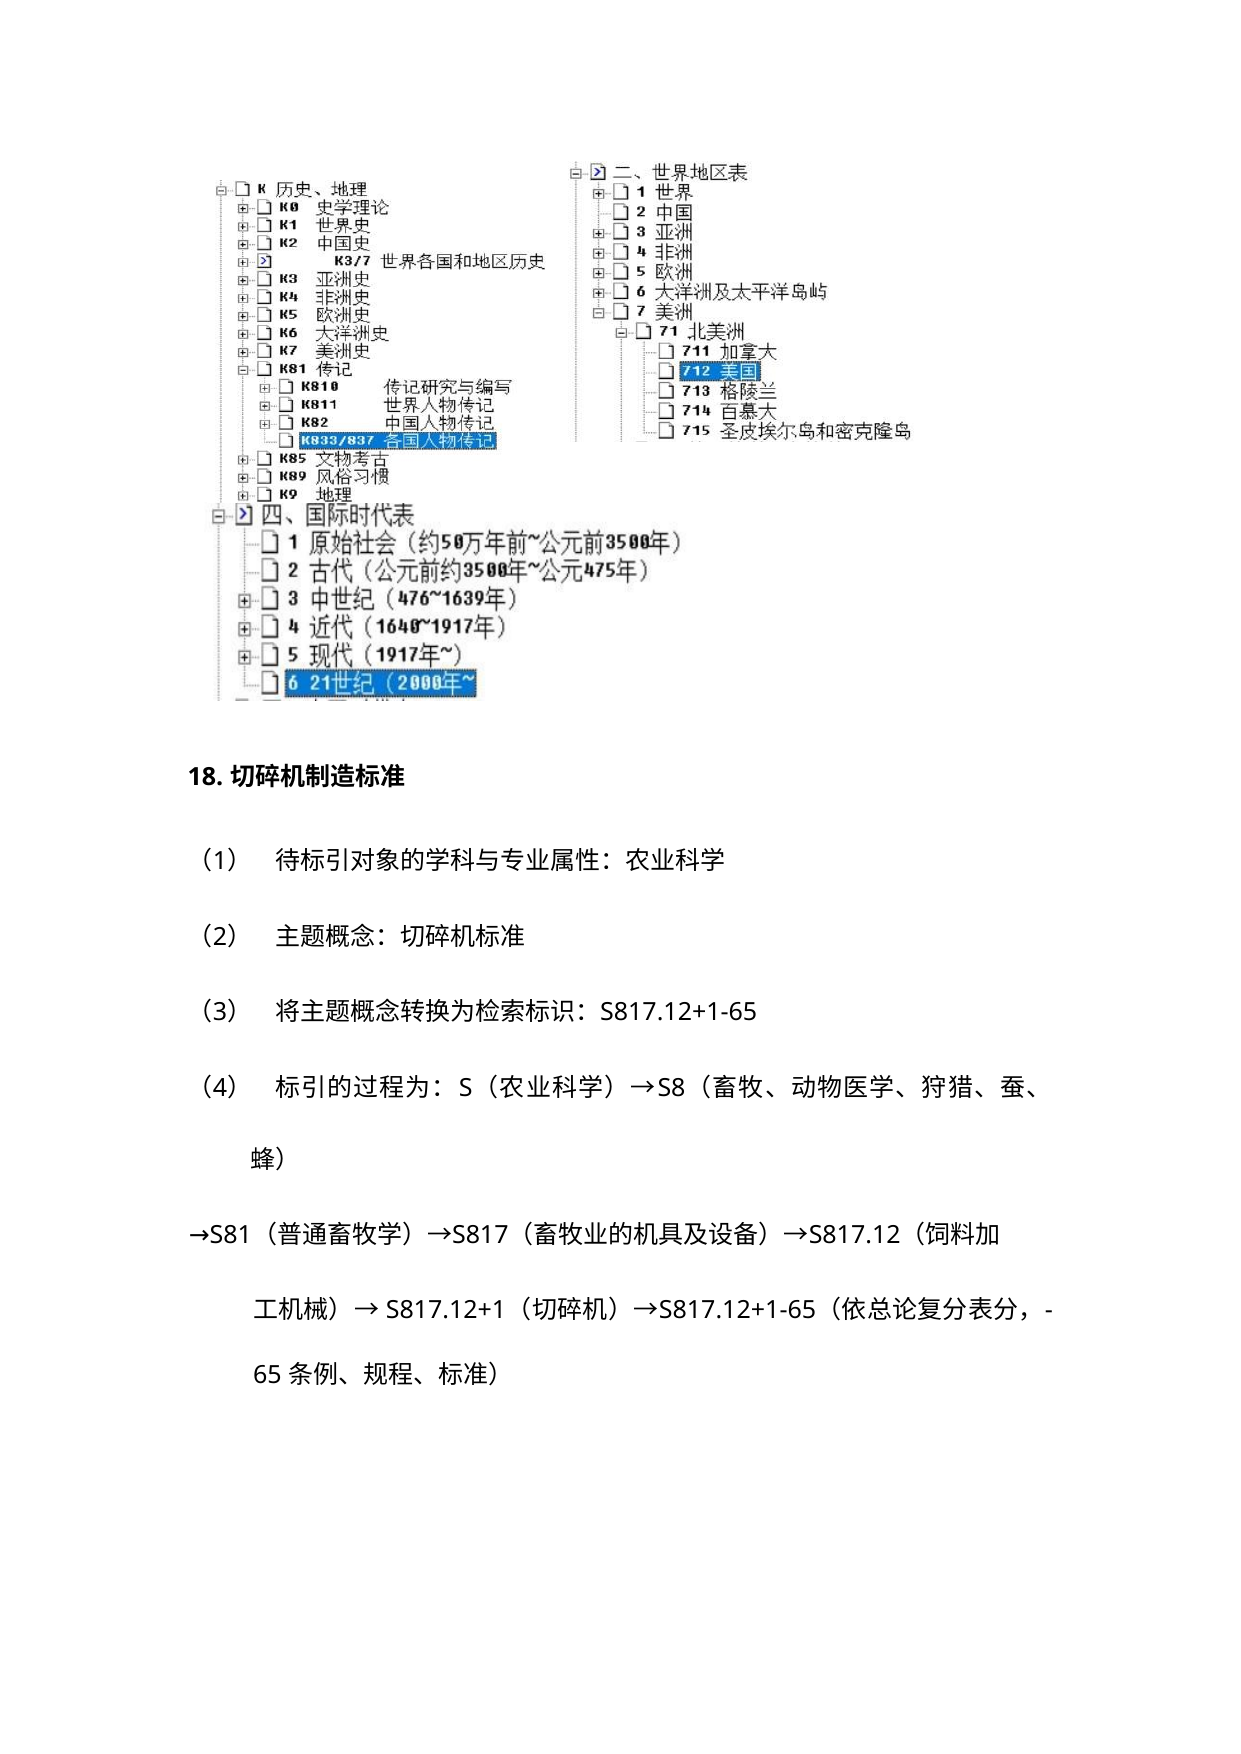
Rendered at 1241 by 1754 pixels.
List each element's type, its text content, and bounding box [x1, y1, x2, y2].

text →S81（普通畜牧学）→S817（畜牧业的机具及设备）→S817.12（饲料加 [188, 1201, 1053, 1266]
subtitle 18. 切碎机制造标准 [187, 742, 1053, 807]
text 工机械）→ S817.12+1（切碎机）→S817.12+1-65（依总论复分表分，-65 条例、规程、标准） [253, 1275, 1053, 1405]
list 主题概念：切碎机标准 [188, 902, 1053, 967]
list 待标引对象的学科与专业属性：农业科学 [188, 826, 1053, 891]
list 将主题概念转换为检索标识：S817.12+1-65 [188, 977, 1053, 1042]
list 标引的过程为：S（农业科学）→S8（畜牧、动物医学、狩猎、蚕、蜂） [188, 1053, 1053, 1190]
picture [187, 161, 919, 701]
